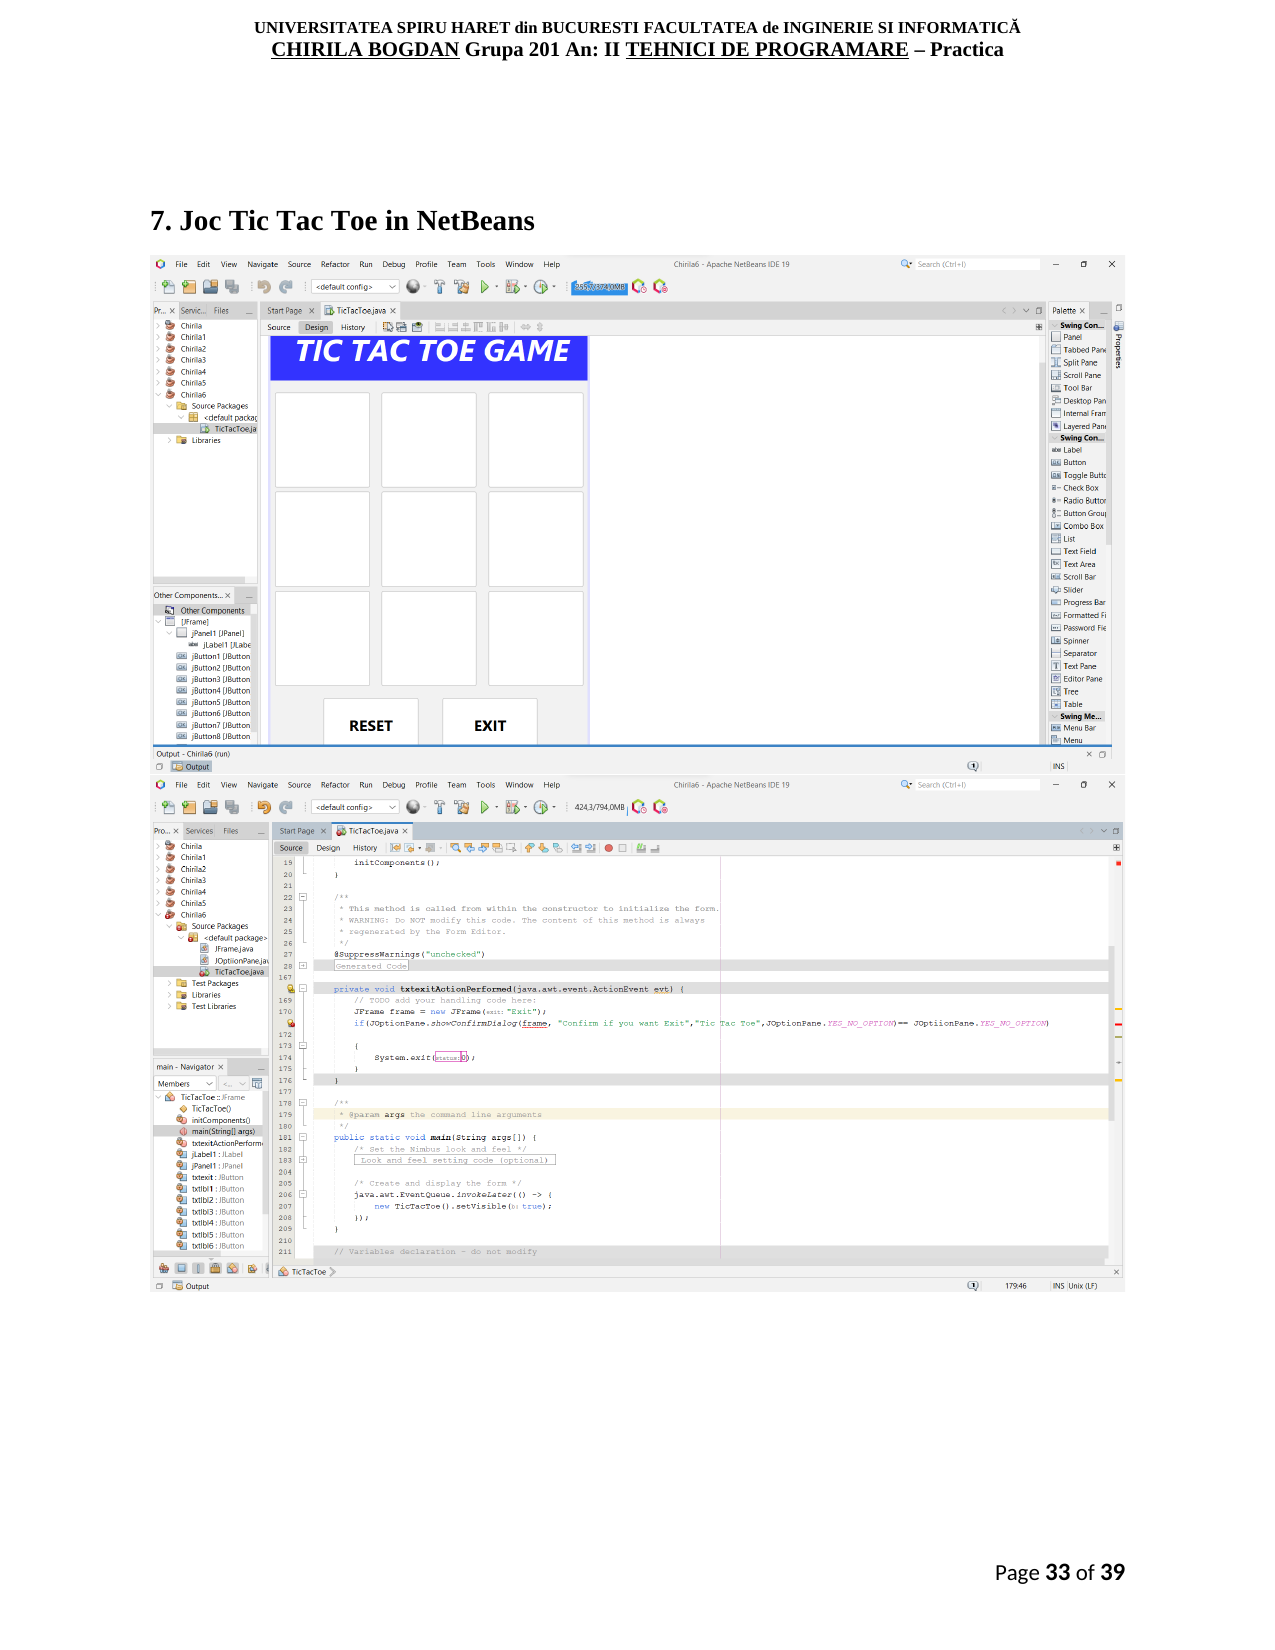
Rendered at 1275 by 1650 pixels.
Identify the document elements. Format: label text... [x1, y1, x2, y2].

picture [150, 255, 1125, 774]
text 7. Joc Tic Tac Toe in NetBeans [150, 203, 1125, 236]
picture [150, 775, 1125, 1292]
